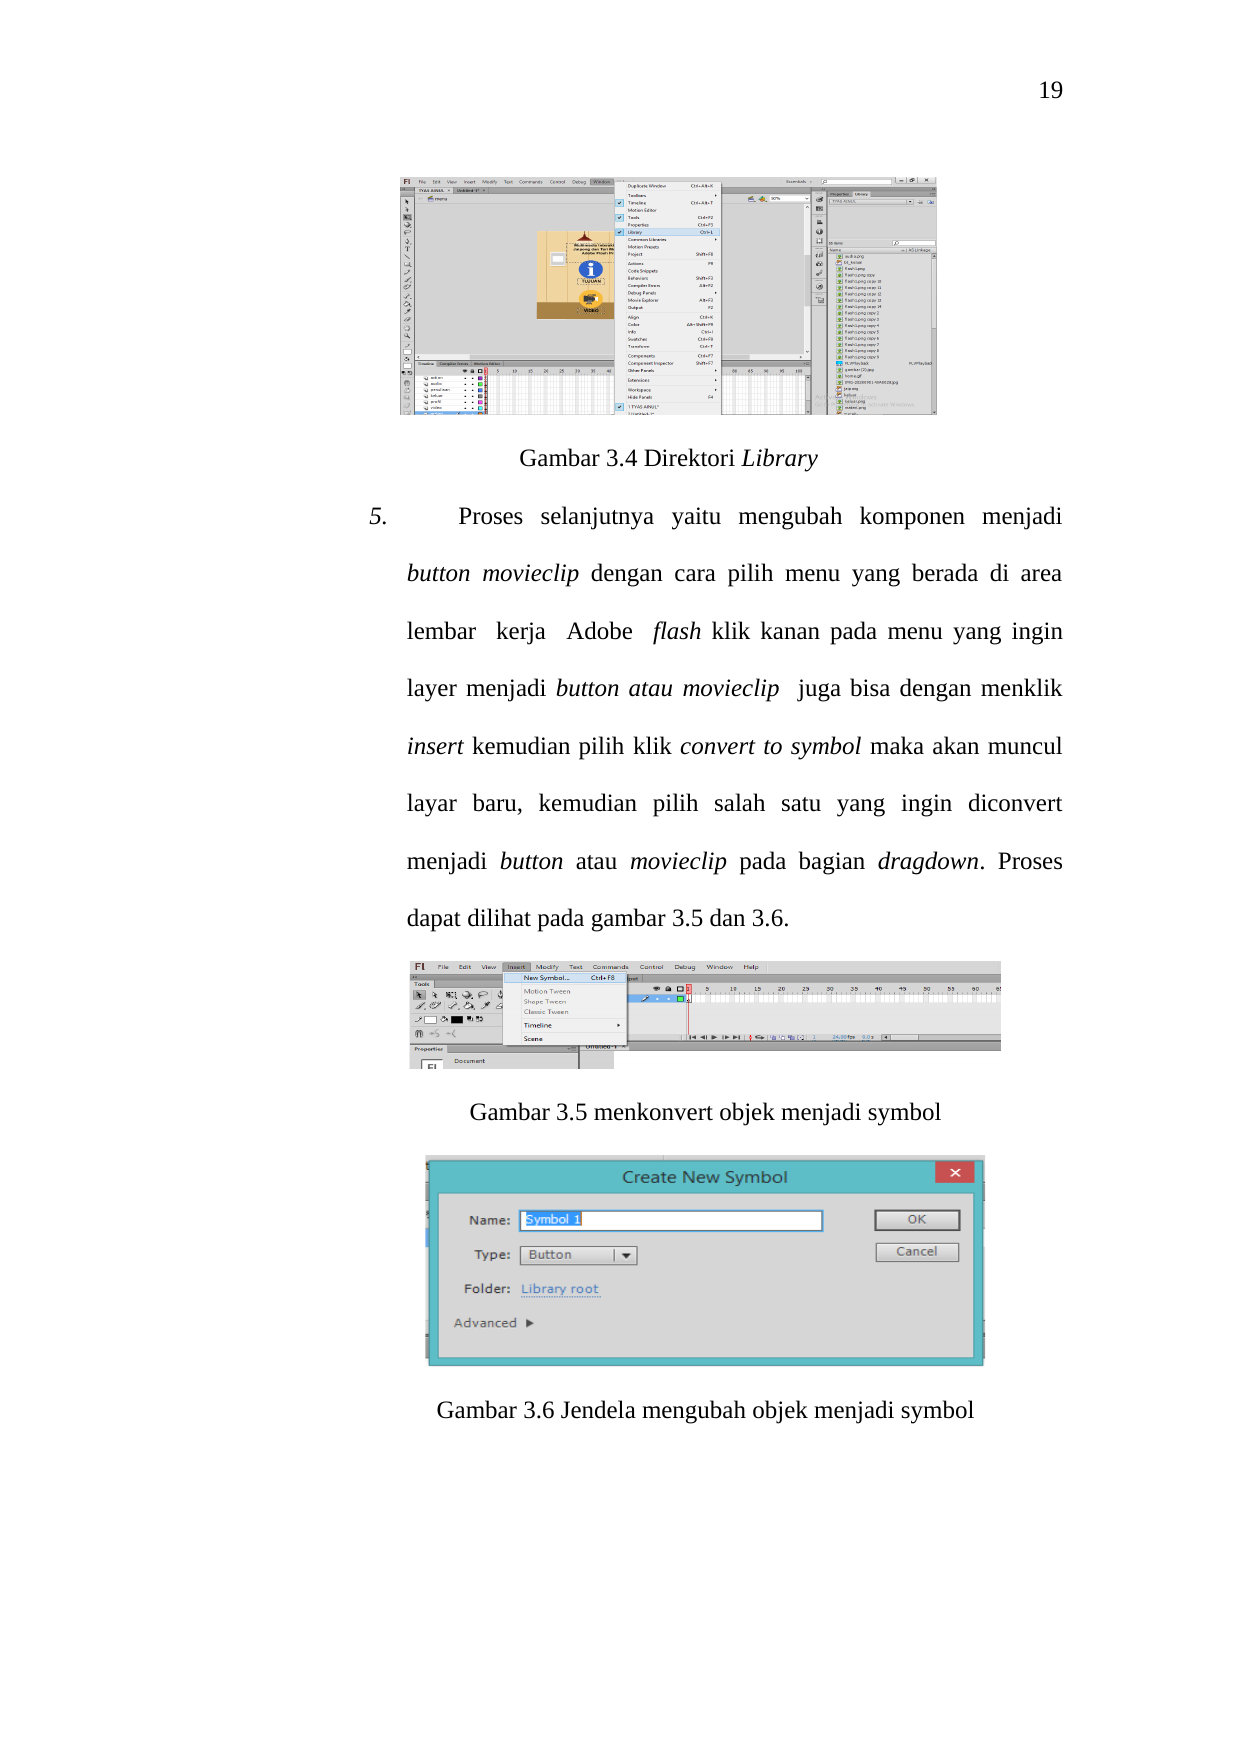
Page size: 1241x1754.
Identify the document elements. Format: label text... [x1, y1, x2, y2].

picture [409, 961, 1001, 1069]
picture [400, 177, 937, 415]
list Gambar 3.6 Jendela mengubah objek menjadi symbol [348, 1395, 1063, 1424]
list Gambar 3.4 Direktori Library [274, 443, 1063, 472]
list Gambar 3.5 menkonvert objek menjadi symbol [348, 1097, 1063, 1126]
list Proses selanjutnya yaitu mengubah komponen menjadi button movieclip dengan cara pilih menu yang berada di area lembar kerja Adobe flash klik kanan pada menu yang ingin layer menjadi button atau movieclip juga bisa dengan menklik insert kemudian pilih klik convert to symbol maka akan muncul layar baru, kemudian pilih salah satu yang ingin diconvert menjadi button atau movieclip pada bagian dragdown. Proses dapat dilihat pada gambar 3.5 dan 3.6. [369, 501, 1063, 932]
picture [425, 1155, 986, 1367]
